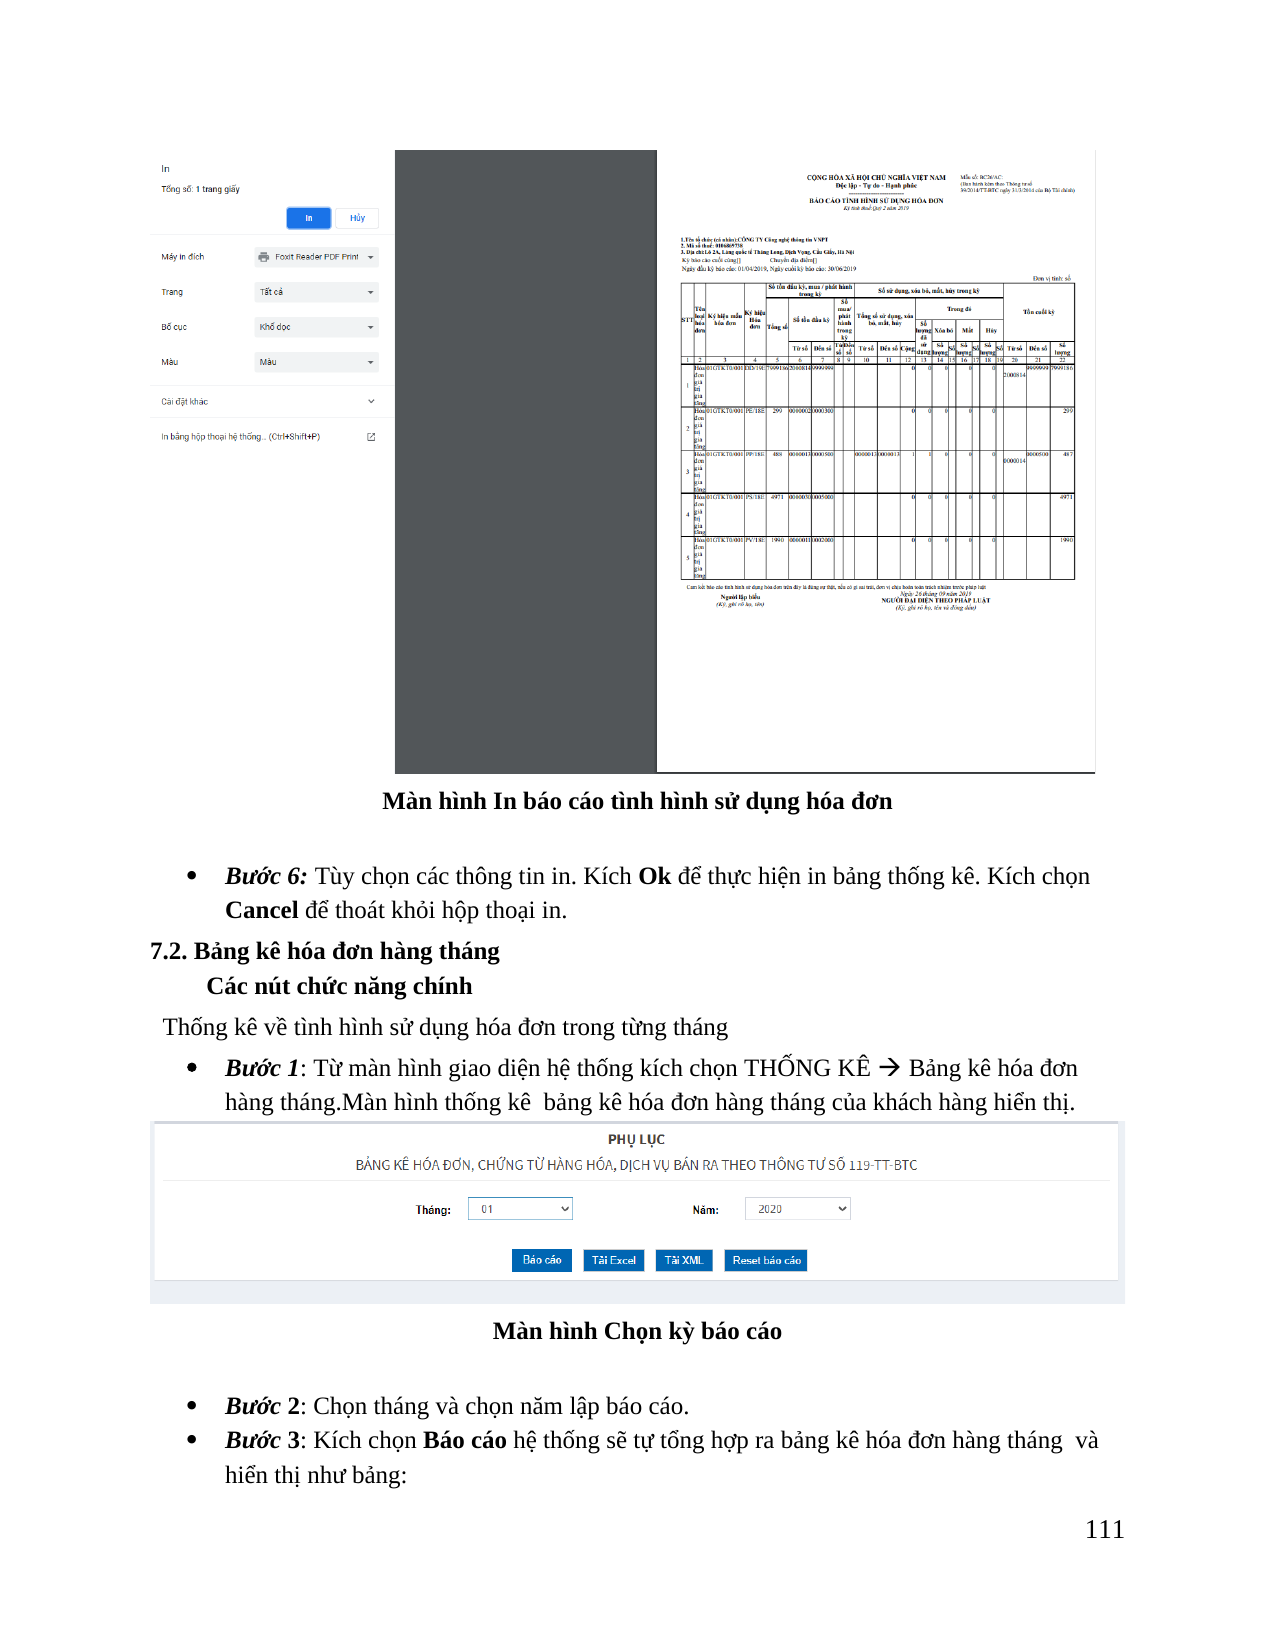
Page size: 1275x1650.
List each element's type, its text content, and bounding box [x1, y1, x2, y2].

picture [150, 1121, 1125, 1304]
text Màn hình In báo cáo tình hình sử dụng hóa đơn [150, 786, 1125, 814]
list Bước 6: Tùy chọn các thông tin in. Kích Ok để thực hiện in bảng thống kê. Kích chọn Cancel để thoát khỏi hộp thoại in. [187, 861, 1125, 924]
text Các nút chức năng chính [150, 971, 1125, 1000]
picture [150, 150, 1096, 774]
text Màn hình Chọn kỳ báo cáo [150, 1316, 1125, 1345]
list Bước 3: Kích chọn Báo cáo hệ thống sẽ tự tổng hợp ra bảng kê hóa đơn hàng tháng và hiển thị như bảng: [187, 1426, 1125, 1489]
subtitle 7.2. Bảng kê hóa đơn hàng tháng [150, 936, 1125, 965]
list Bước 1: Từ màn hình giao diện hệ thống kích chọn THỐNG KÊ Bảng kê hóa đơn hàng tháng.Màn hình thống kê bảng kê hóa đơn hàng tháng của khách hàng hiển thị. [187, 1053, 1125, 1116]
list Bước 2: Chọn tháng và chọn năm lập báo cáo. [187, 1391, 1125, 1420]
text Thống kê về tình hình sử dụng hóa đơn trong từng tháng [150, 1012, 1125, 1041]
